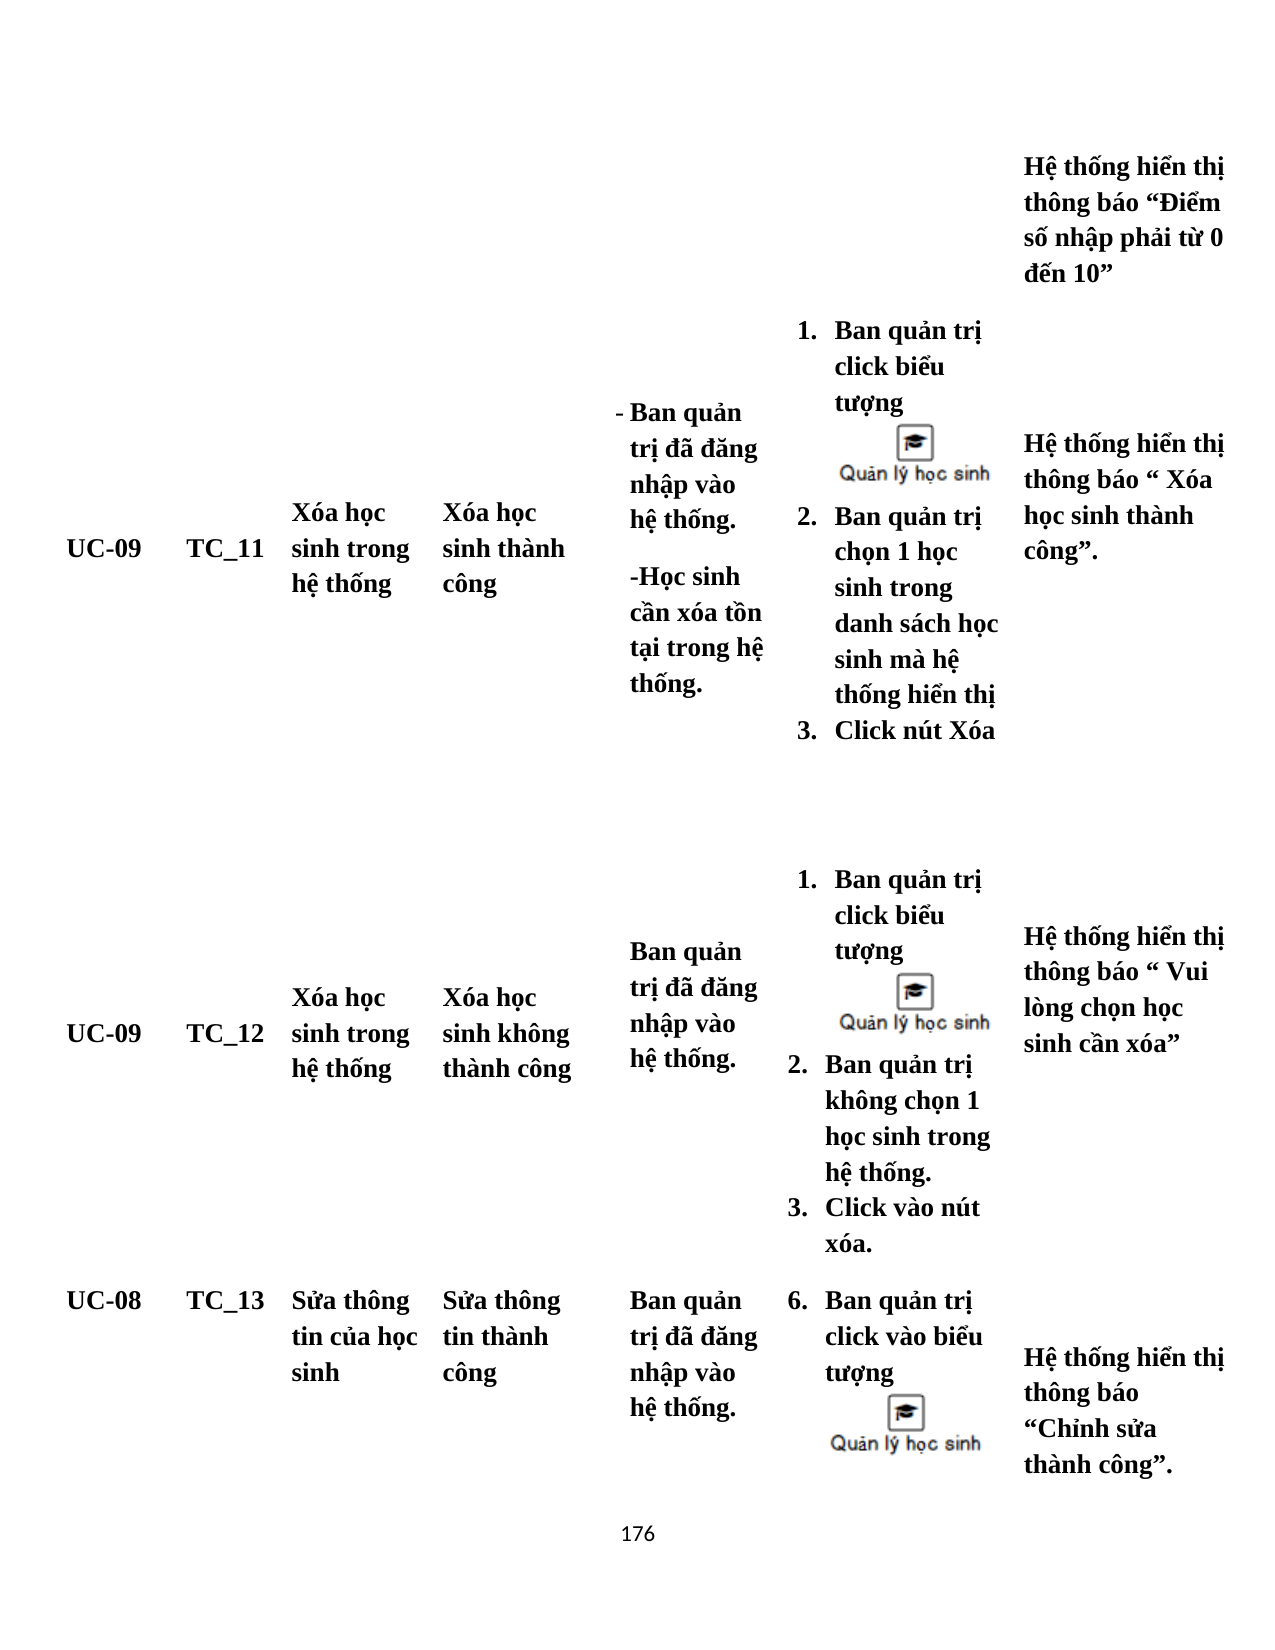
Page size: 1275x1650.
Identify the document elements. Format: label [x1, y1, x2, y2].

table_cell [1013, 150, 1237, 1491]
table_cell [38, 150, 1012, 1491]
picture [834, 970, 1008, 1044]
picture [834, 421, 1008, 495]
picture [825, 1391, 999, 1465]
